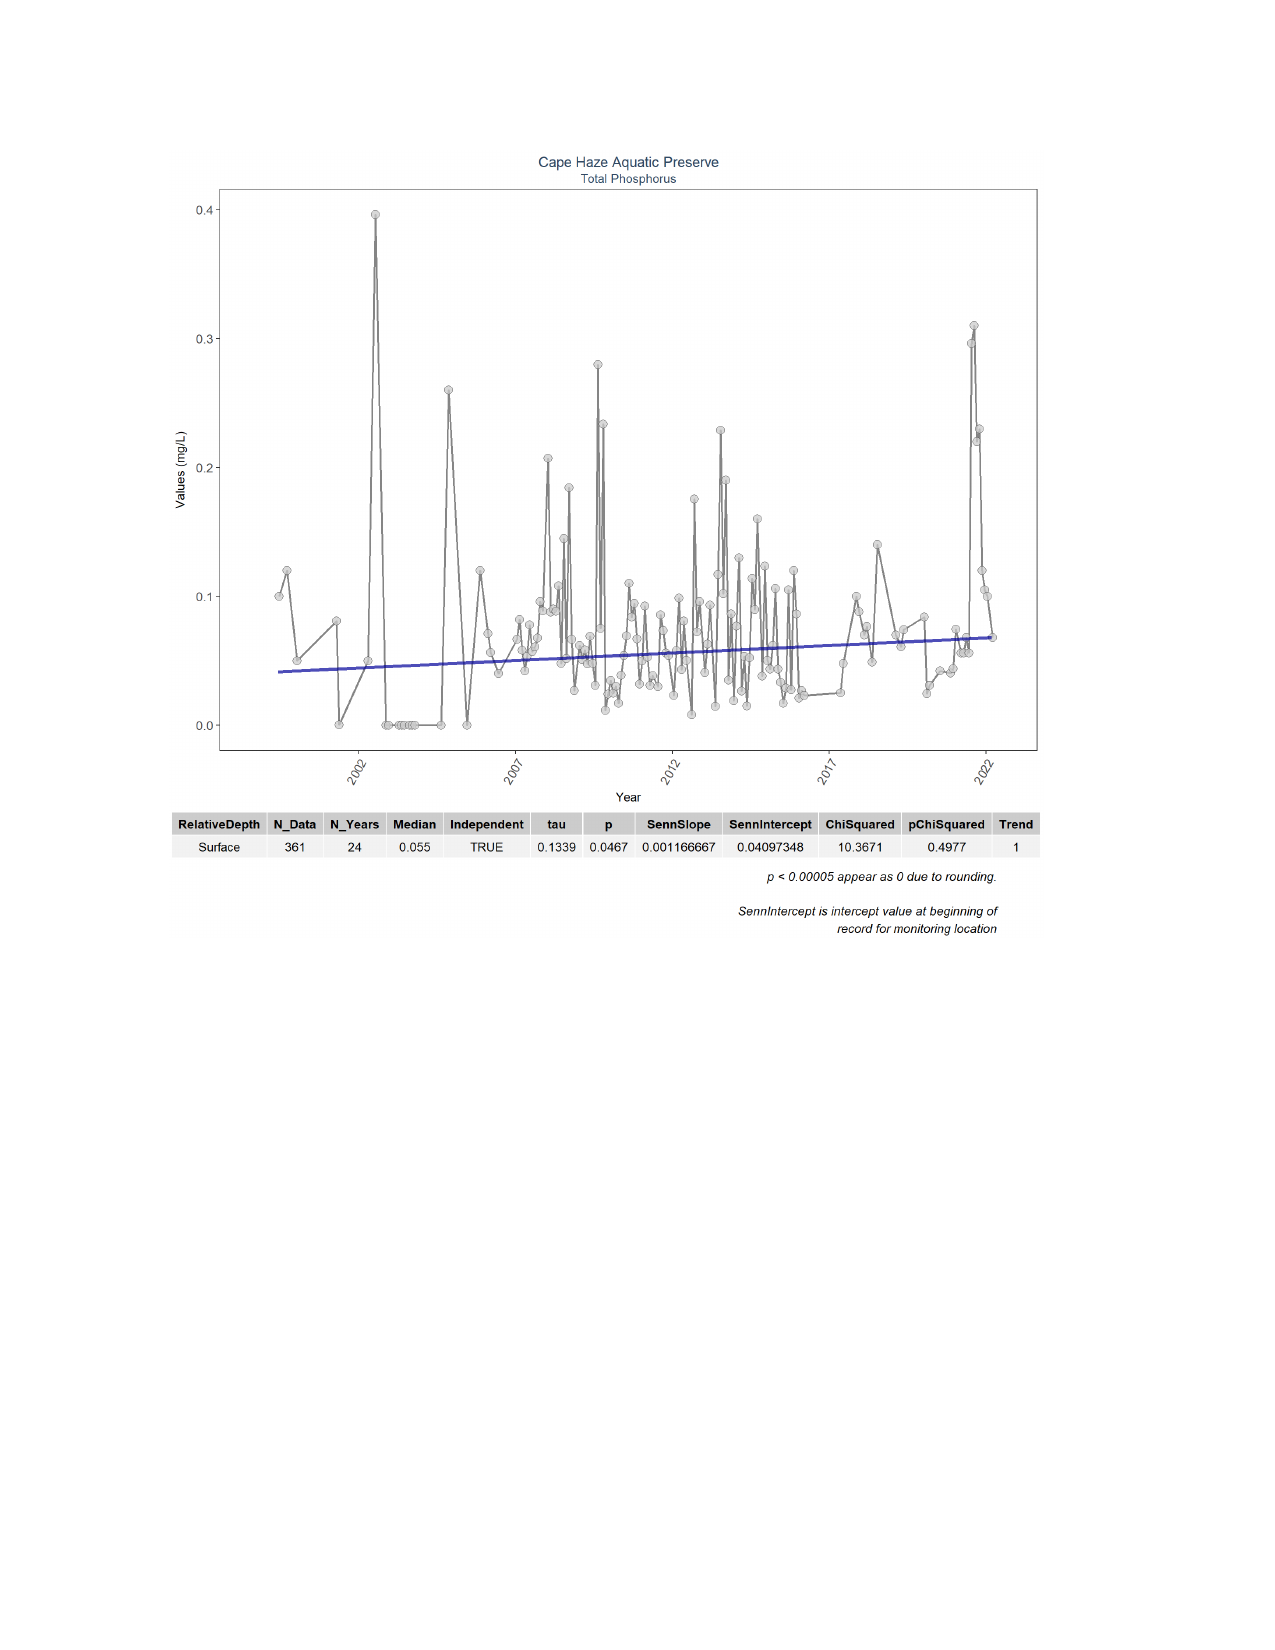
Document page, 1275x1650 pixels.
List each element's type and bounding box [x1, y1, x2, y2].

picture [168, 150, 1044, 938]
